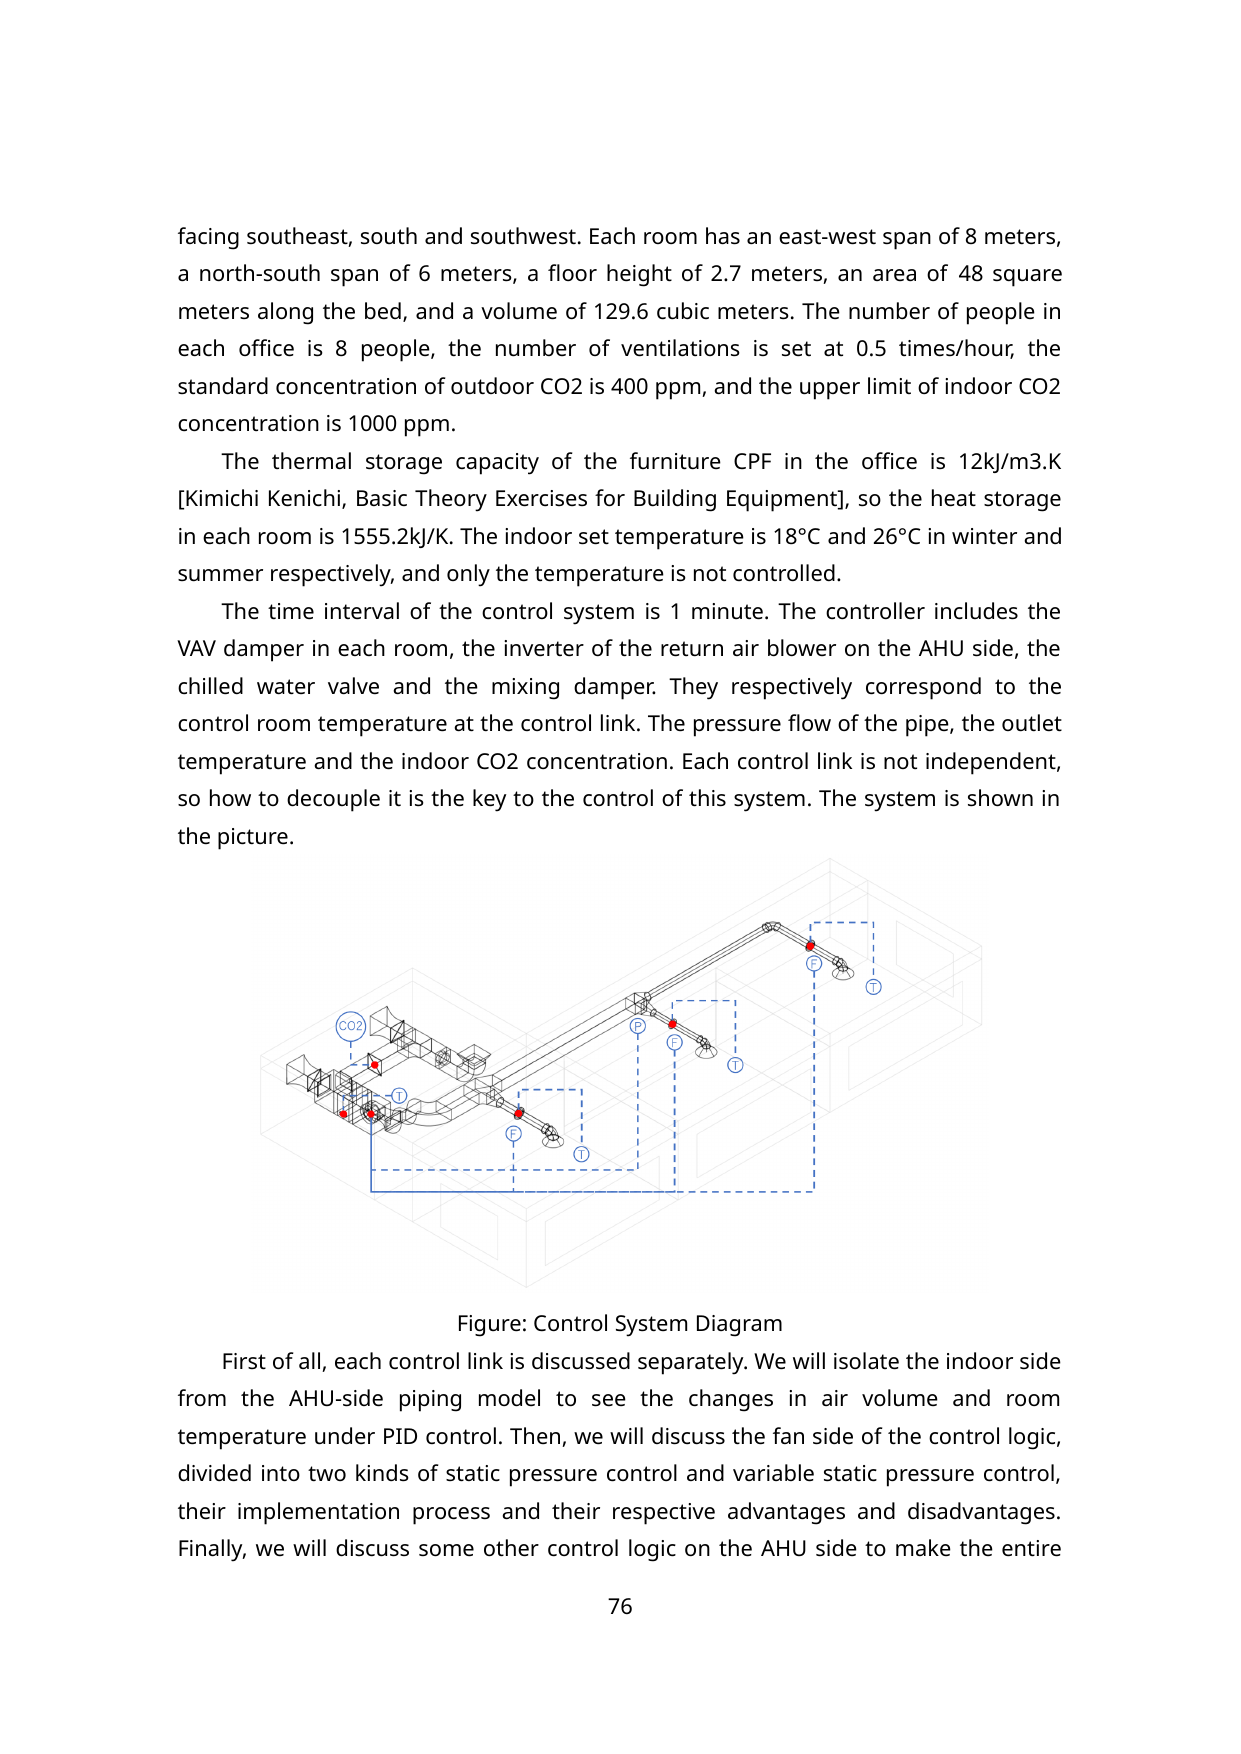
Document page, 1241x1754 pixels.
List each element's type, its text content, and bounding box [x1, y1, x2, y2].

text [177, 1342, 1063, 1567]
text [177, 217, 1063, 442]
text The time interval of the control system is 1 minute. The controller includes the VAV damper in each room, the inverter of the return air blower on the AHU side, the chilled water valve and the mixing damper. They respectively correspond to the control room temperature at the control link. The pressure flow of the pipe, the outlet temperature and the indoor CO2 concentration. Each control link is not independent, so how to decouple it is the key to the control of this system. The system is shown in the picture. [177, 592, 1063, 854]
text The thermal storage capacity of the furniture CPF in the office is 12kJ/m3.K [Kimichi Kenichi, Basic Theory Exercises for Building Equipment], so the heat storage in each room is 1555.2kJ/K. The indoor set temperature is 18°C ​​and 26°C in winter and summer respectively, and only the temperature is not controlled. [177, 442, 1063, 592]
picture [250, 854, 990, 1293]
text Figure: Control System Diagram [177, 1304, 1063, 1342]
